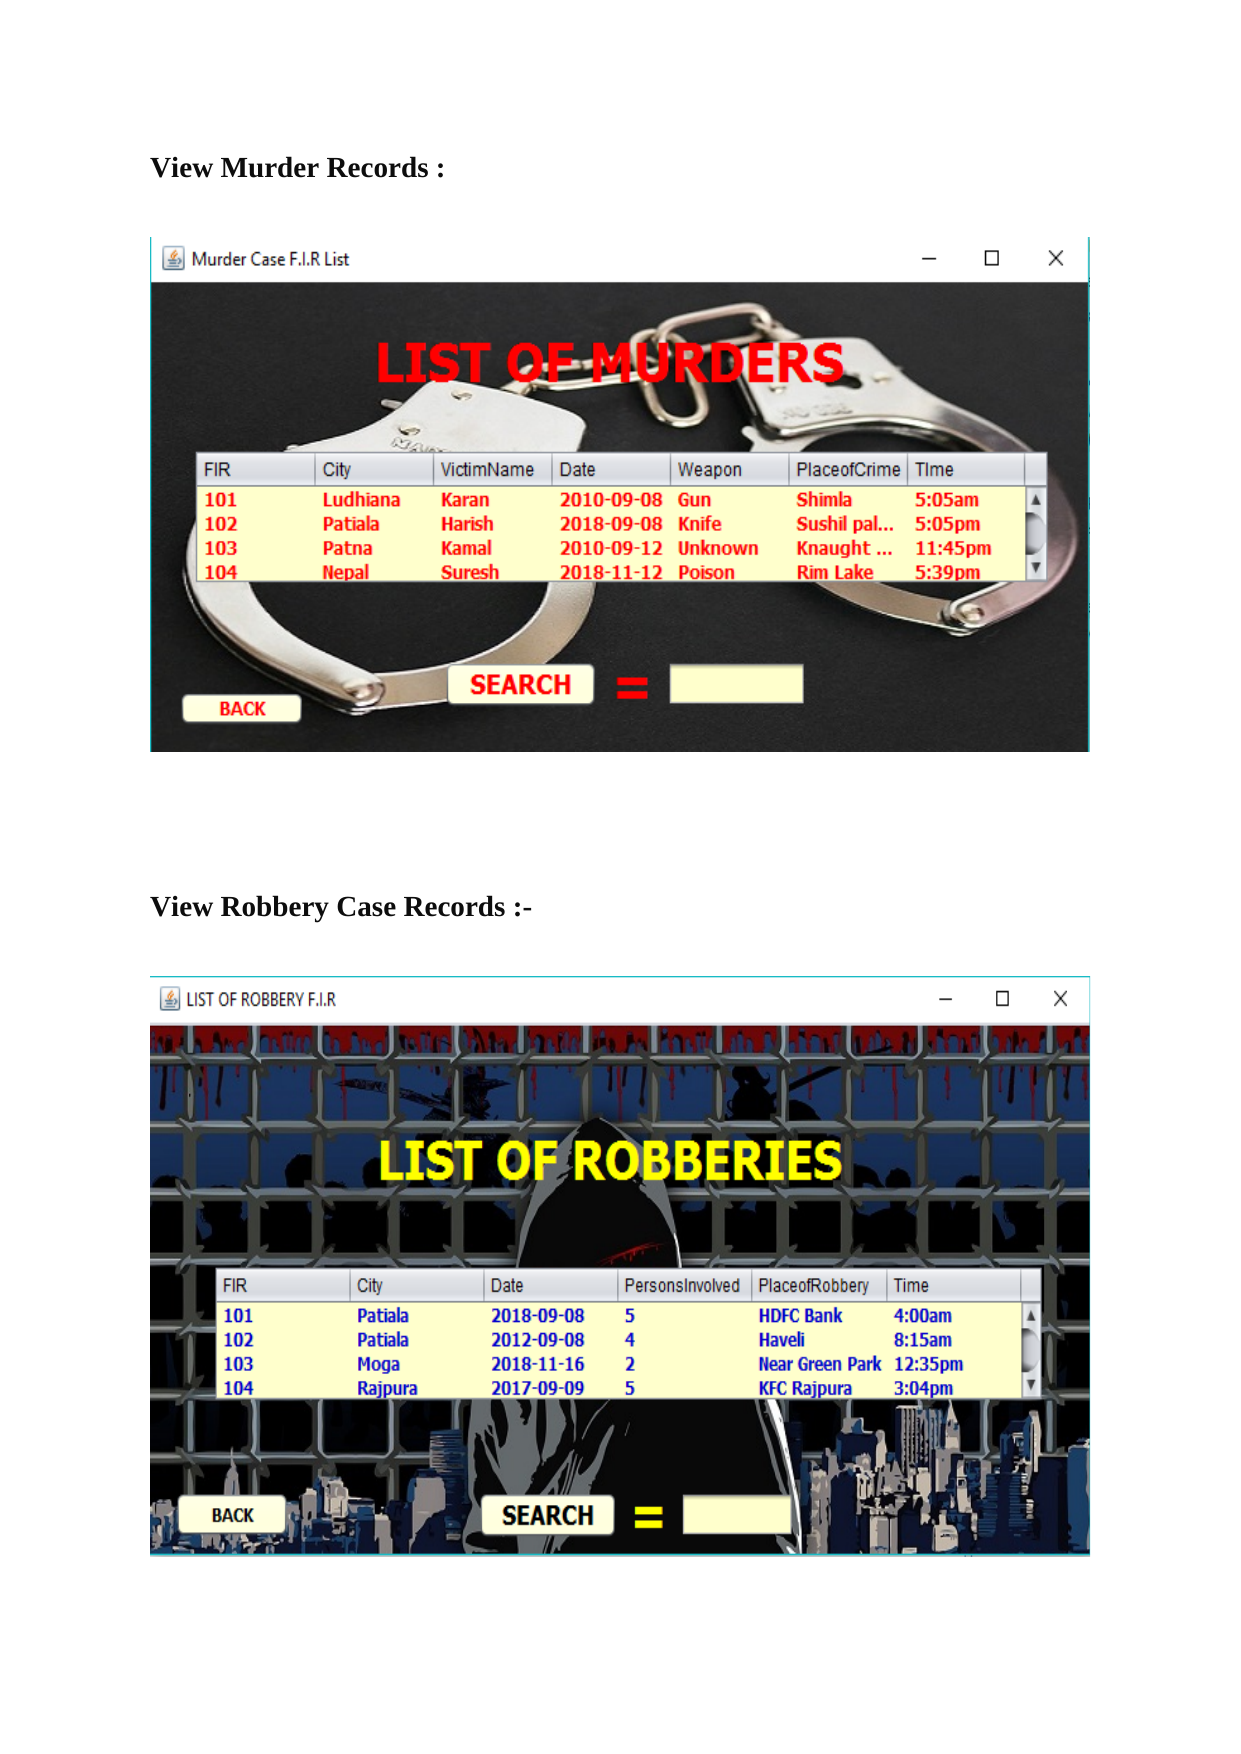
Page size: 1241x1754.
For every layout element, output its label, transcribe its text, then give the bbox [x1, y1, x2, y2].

text View Robbery Case Records :- [150, 889, 1090, 922]
picture [150, 237, 1090, 752]
picture [150, 976, 1091, 1557]
text View Murder Records : [150, 150, 1090, 183]
